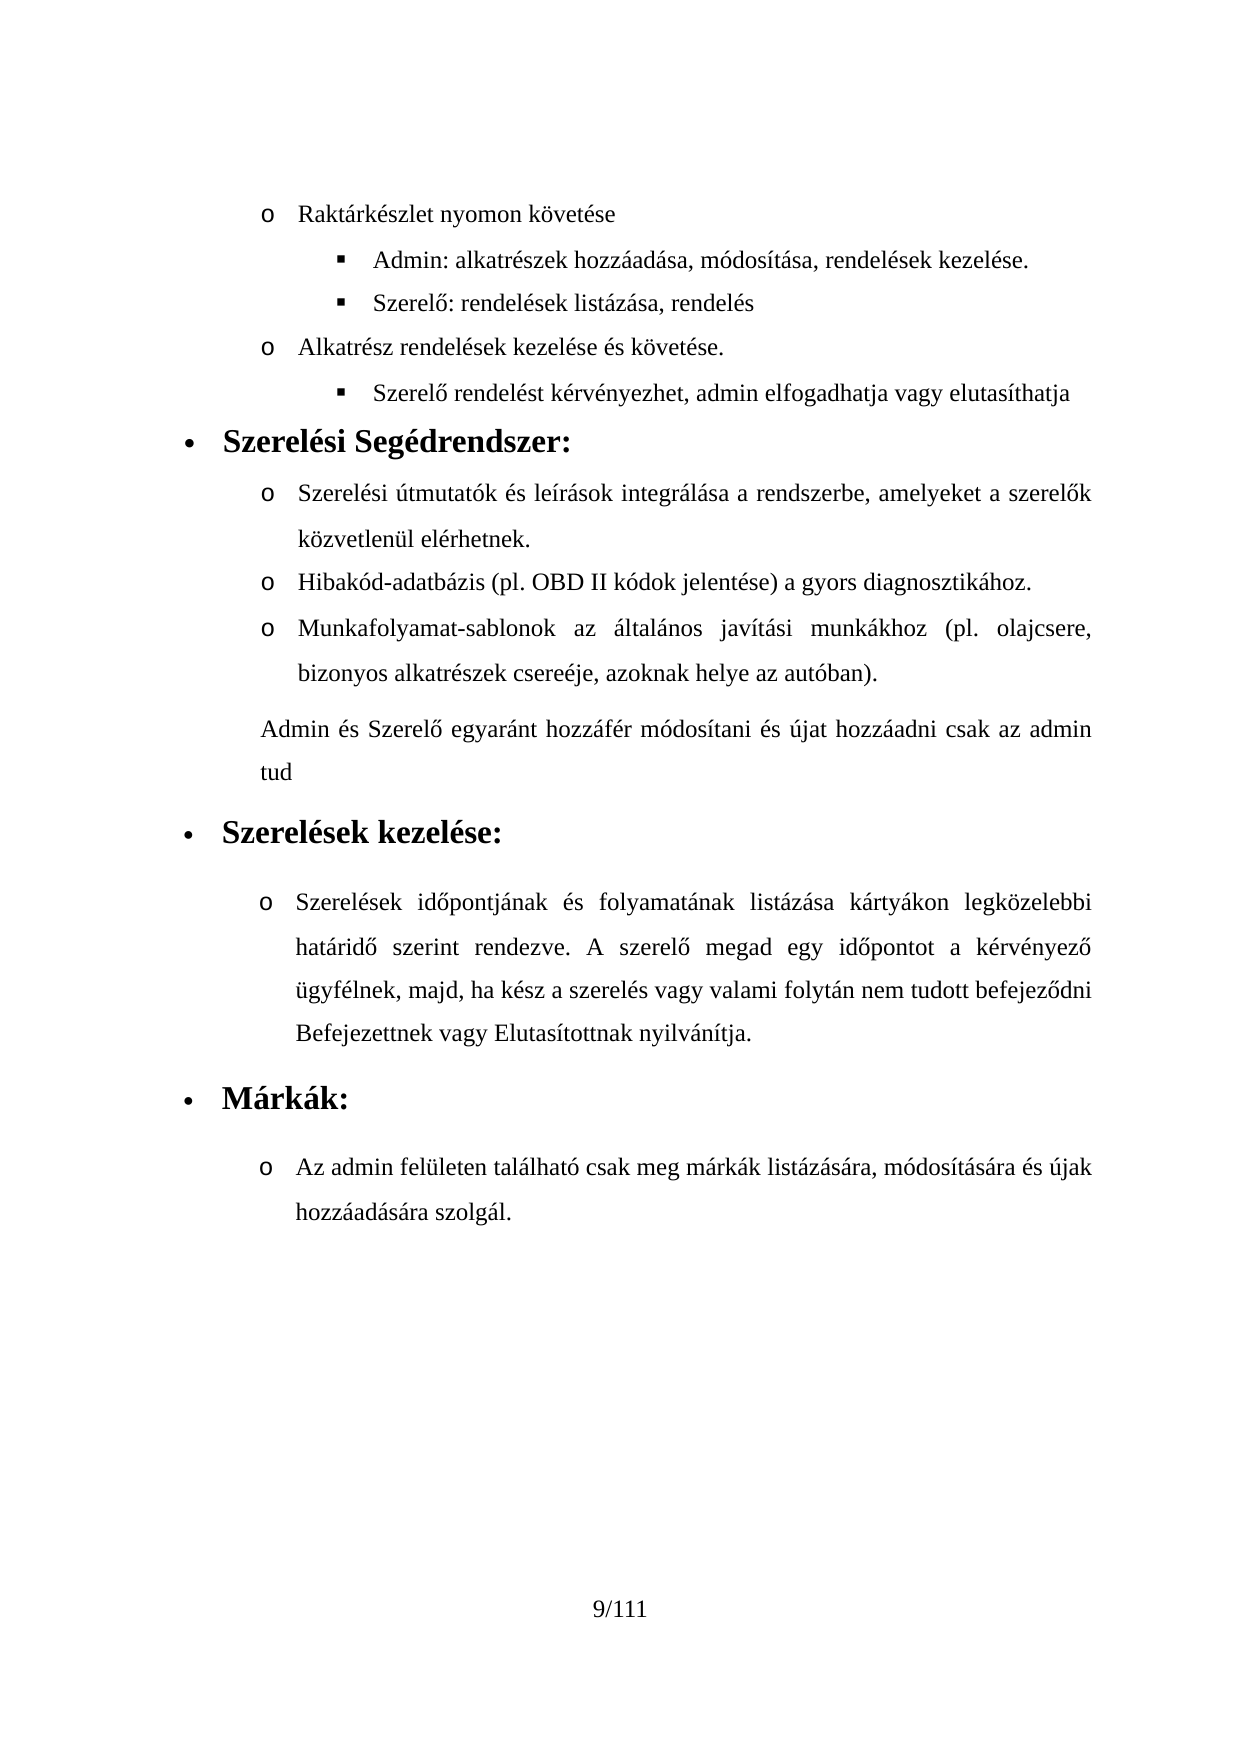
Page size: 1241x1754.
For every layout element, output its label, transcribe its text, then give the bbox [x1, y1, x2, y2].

list Alkatrész rendelések kezelése és követése. [260, 332, 1092, 362]
list Szerelési Segédrendszer: [185, 421, 1092, 459]
text Admin és Szerelő egyaránt hozzáfér módosítani és újat hozzáadni csak az admin tud [260, 714, 1092, 786]
list Raktárkészlet nyomon követése [260, 199, 1092, 230]
list Admin: alkatrészek hozzáadása, módosítása, rendelések kezelése. [335, 245, 1092, 274]
list Szerelő: rendelések listázása, rendelés [335, 288, 1092, 317]
list Az admin felületen található csak meg márkák listázására, módosítására és újak hozzáadására szolgál. [258, 1152, 1092, 1226]
list Munkafolyamat-sablonok az általános javítási munkákhoz (pl. olajcsere, bizonyos alkatrészek csereéje, azoknak helye az autóban). [260, 613, 1092, 687]
list Szerelési útmutatók és leírások integrálása a rendszerbe, amelyeket a szerelők közvetlenül elérhetnek. [260, 478, 1092, 552]
list Szerelések időpontjának és folyamatának listázása kártyákon legközelebbi határidő szerint rendezve. A szerelő megad egy időpontot a kérvényező ügyfélnek, majd, ha kész a szerelés vagy valami folytán nem tudott befejeződni Befejezettnek vagy Elutasítottnak nyilvánítja. [258, 887, 1092, 1047]
list Szerelések kezelése: [184, 813, 1092, 851]
list Szerelő rendelést kérvényezhet, admin elfogadhatja vagy elutasíthatja [335, 378, 1092, 407]
list Márkák: [184, 1078, 1092, 1116]
list Hibakód-adatbázis (pl. OBD II kódok jelentése) a gyors diagnosztikához. [260, 567, 1092, 598]
